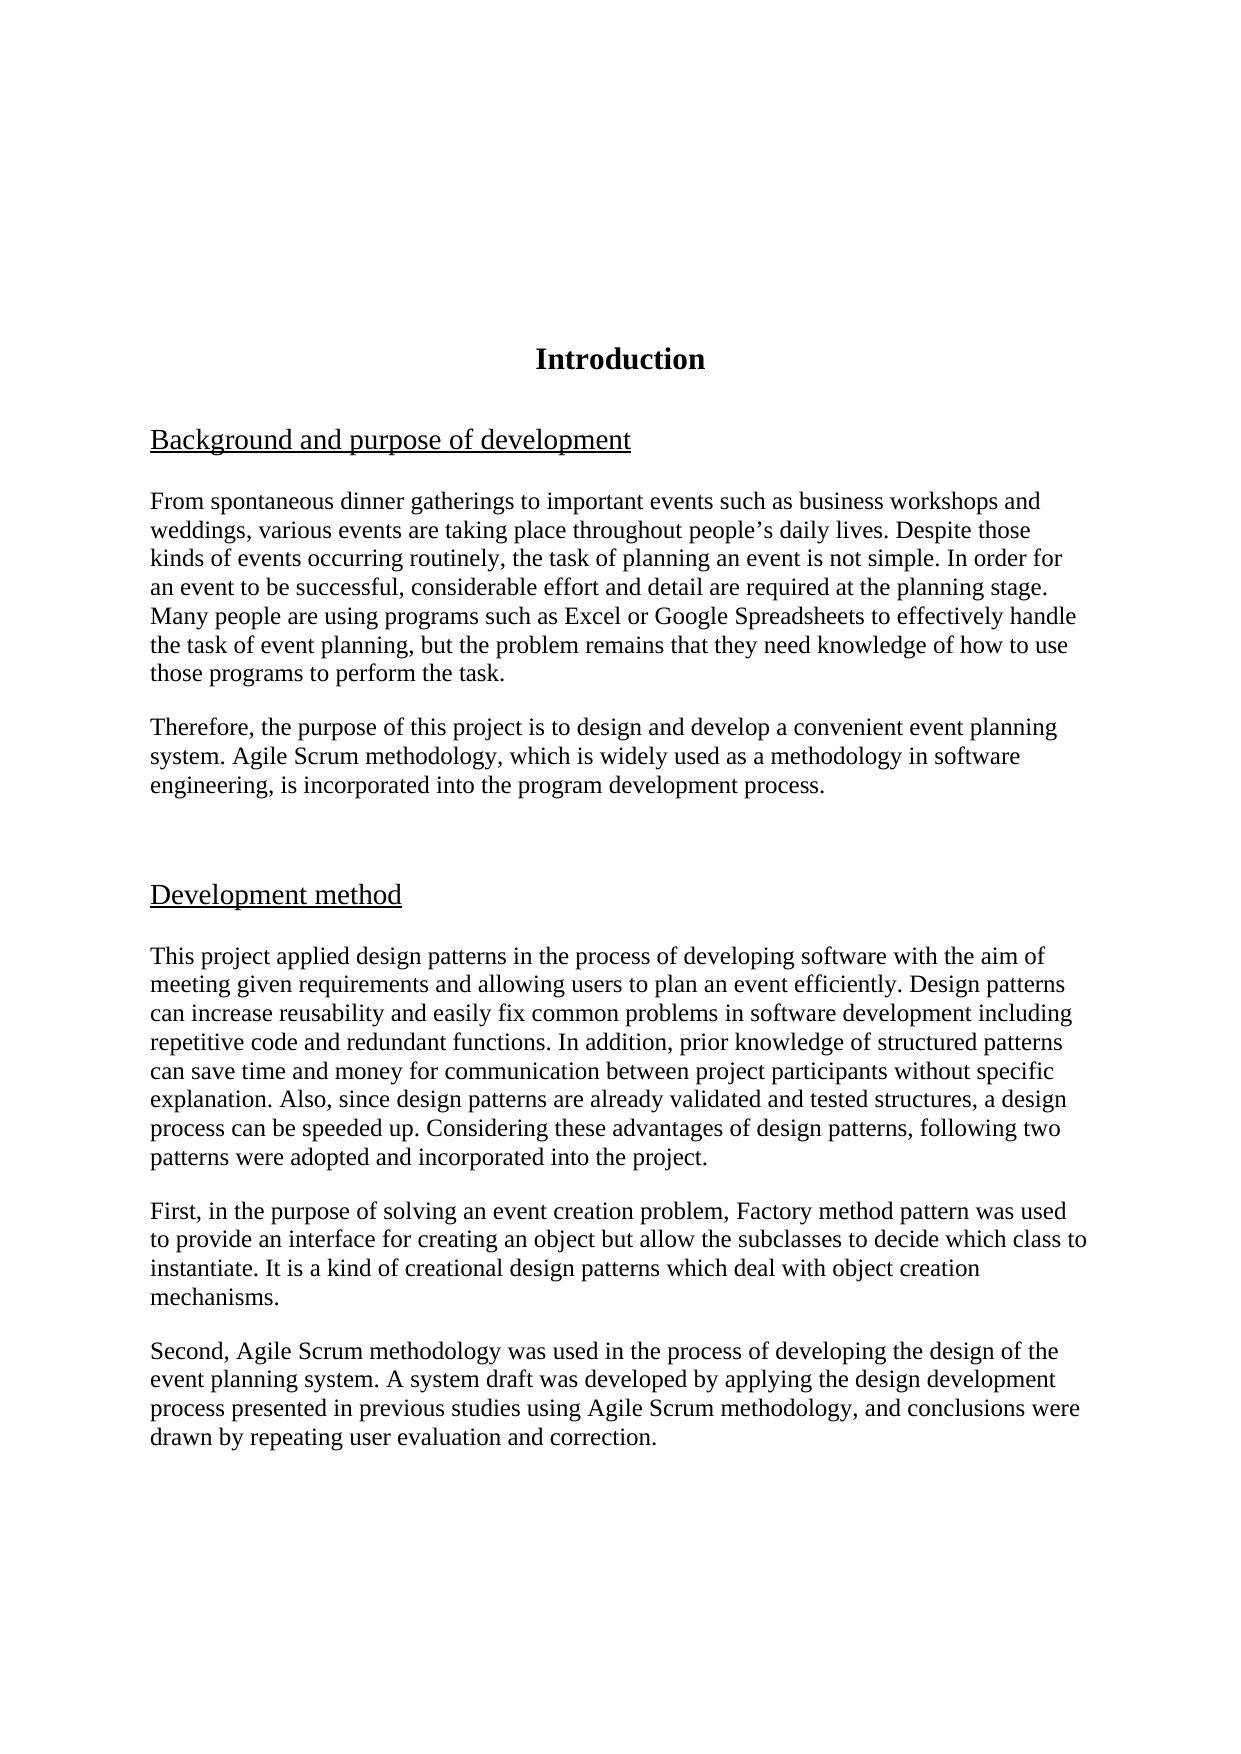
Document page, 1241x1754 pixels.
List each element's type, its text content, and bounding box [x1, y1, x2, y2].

text Therefore, the purpose of this project is to design and develop a convenient event planning system. Agile Scrum methodology, which is widely used as a methodology in software engineering, is incorporated into the program development process. [150, 712, 1090, 798]
text Introduction [150, 340, 1090, 376]
text Background and purpose of development [150, 422, 1090, 456]
text From spontaneous dinner gatherings to important events such as business workshops and weddings, various events are taking place throughout people’s daily lives. Despite those kinds of events occurring routinely, the task of planning an event is not simple. In order for an event to be successful, considerable effort and detail are required at the planning stage. Many people are using programs such as Excel or Google Spreadsheets to effectively handle the task of event planning, but the problem remains that they need knowledge of how to use those programs to perform the task. [150, 486, 1090, 687]
text Development method [150, 877, 1090, 911]
text This project applied design patterns in the process of developing software with the aim of meeting given requirements and allowing users to plan an event efficiently. Design patterns can increase reusability and easily fix common problems in software development including repetitive code and redundant functions. In addition, prior knowledge of structured patterns can save time and money for communication between project participants without specific explanation. Also, since design patterns are already validated and tested structures, a design process can be speeded up. Considering these advantages of design patterns, following two patterns were adopted and incorporated into the project. [150, 941, 1090, 1171]
text Second, Agile Scrum methodology was used in the process of developing the design of the event planning system. A system draft was developed by applying the design development process presented in previous studies using Agile Scrum methodology, and conclusions were drawn by repeating user evaluation and correction. [150, 1336, 1090, 1451]
text First, in the purpose of solving an event creation problem, Factory method pattern was used to provide an interface for creating an object but allow the subclasses to decide which class to instantiate. It is a kind of creational design patterns which deal with object creation mechanisms. [150, 1196, 1090, 1311]
